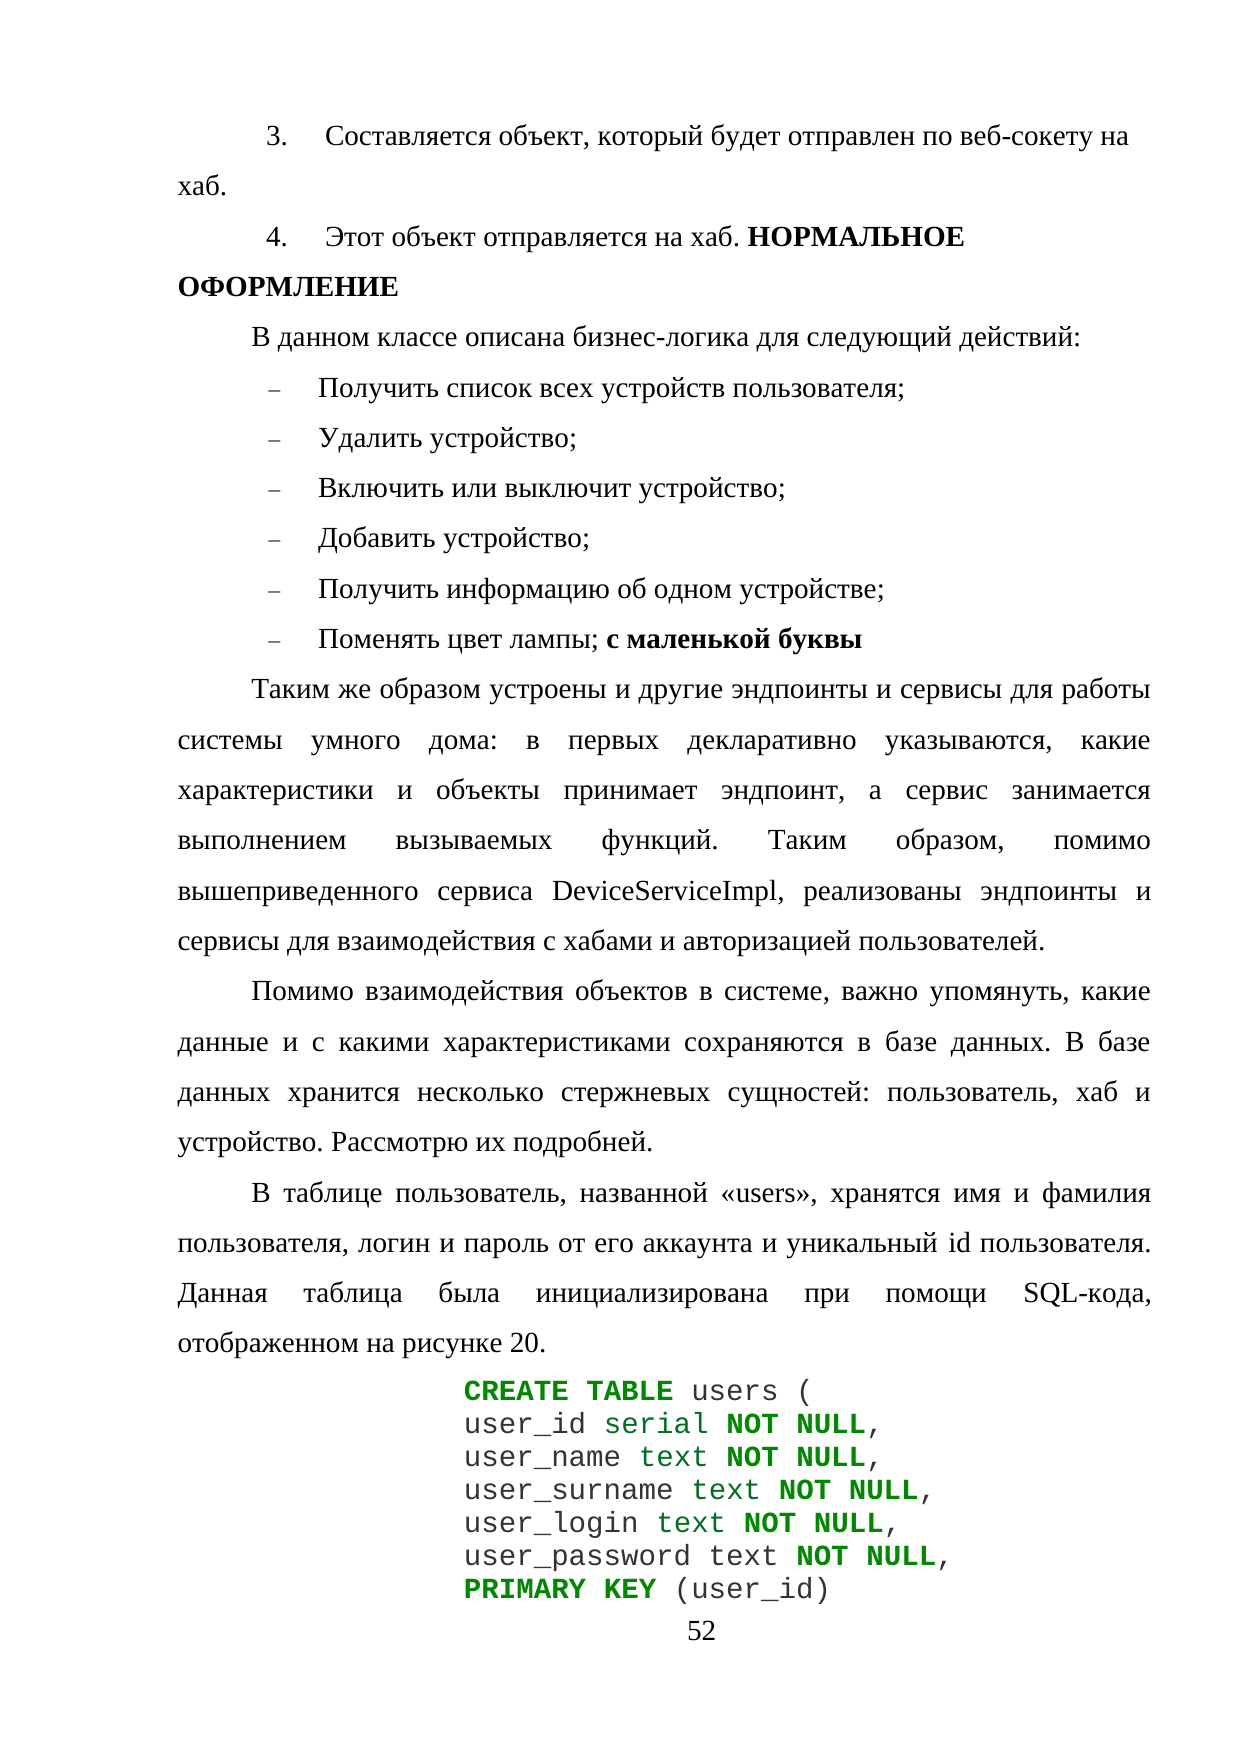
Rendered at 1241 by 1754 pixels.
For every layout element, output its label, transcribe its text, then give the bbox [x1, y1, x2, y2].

text В данном классе описана бизнес-логика для следующий действий: [177, 319, 1152, 353]
text user_id serial NOT NULL, [463, 1409, 1152, 1442]
text user_login text NOT NULL, [463, 1508, 1152, 1541]
list Включить или выключит устройство; [266, 470, 1152, 504]
text CREATE TABLE users ( [463, 1376, 1152, 1409]
text Помимо взаимодействия объектов в системе, важно упомянуть, какие данные и с какими характеристиками сохраняются в базе данных. В базе данных хранится несколько стержневых сущностей: пользователь, хаб и устройство. Рассмотрю их подробней. [177, 973, 1152, 1158]
list Получить информацию об одном устройстве; [266, 571, 1152, 604]
text user_name text NOT NULL, [463, 1442, 1152, 1475]
text Таким же образом устроены и другие эндпоинты и сервисы для работы системы умного дома: в первых декларативно указываются, какие характеристики и объекты принимает эндпоинт, а сервис занимается выполнением вызываемых функций. Таким образом, помимо вышеприведенного сервиса DeviceServiceImpl, реализованы эндпоинты и сервисы для взаимодействия с хабами и авторизацией пользователей. [177, 672, 1152, 957]
list Поменять цвет лампы; с маленькой буквы [266, 621, 1152, 655]
text user_password text NOT NULL, [463, 1541, 1152, 1574]
list Удалить устройство; [266, 420, 1152, 453]
text PRIMARY KEY (user_id) [463, 1574, 1152, 1607]
list Добавить устройство; [266, 521, 1152, 554]
text user_surname text NOT NULL, [463, 1475, 1152, 1508]
text В таблице пользователь, названной «users», хранятся имя и фамилия пользователя, логин и пароль от его аккаунта и уникальный id пользователя. Данная таблица была инициализирована при помощи SQL-кода, отображенном на рисунке 20. [177, 1175, 1152, 1359]
list Составляется объект, который будет отправлен по веб-сокету на хаб. [177, 118, 1152, 202]
list Этот объект отправляется на хаб. НОРМАЛЬНОЕ ОФОРМЛЕНИЕ [177, 219, 1152, 303]
list Получить список всех устройств пользователя; [266, 370, 1152, 403]
